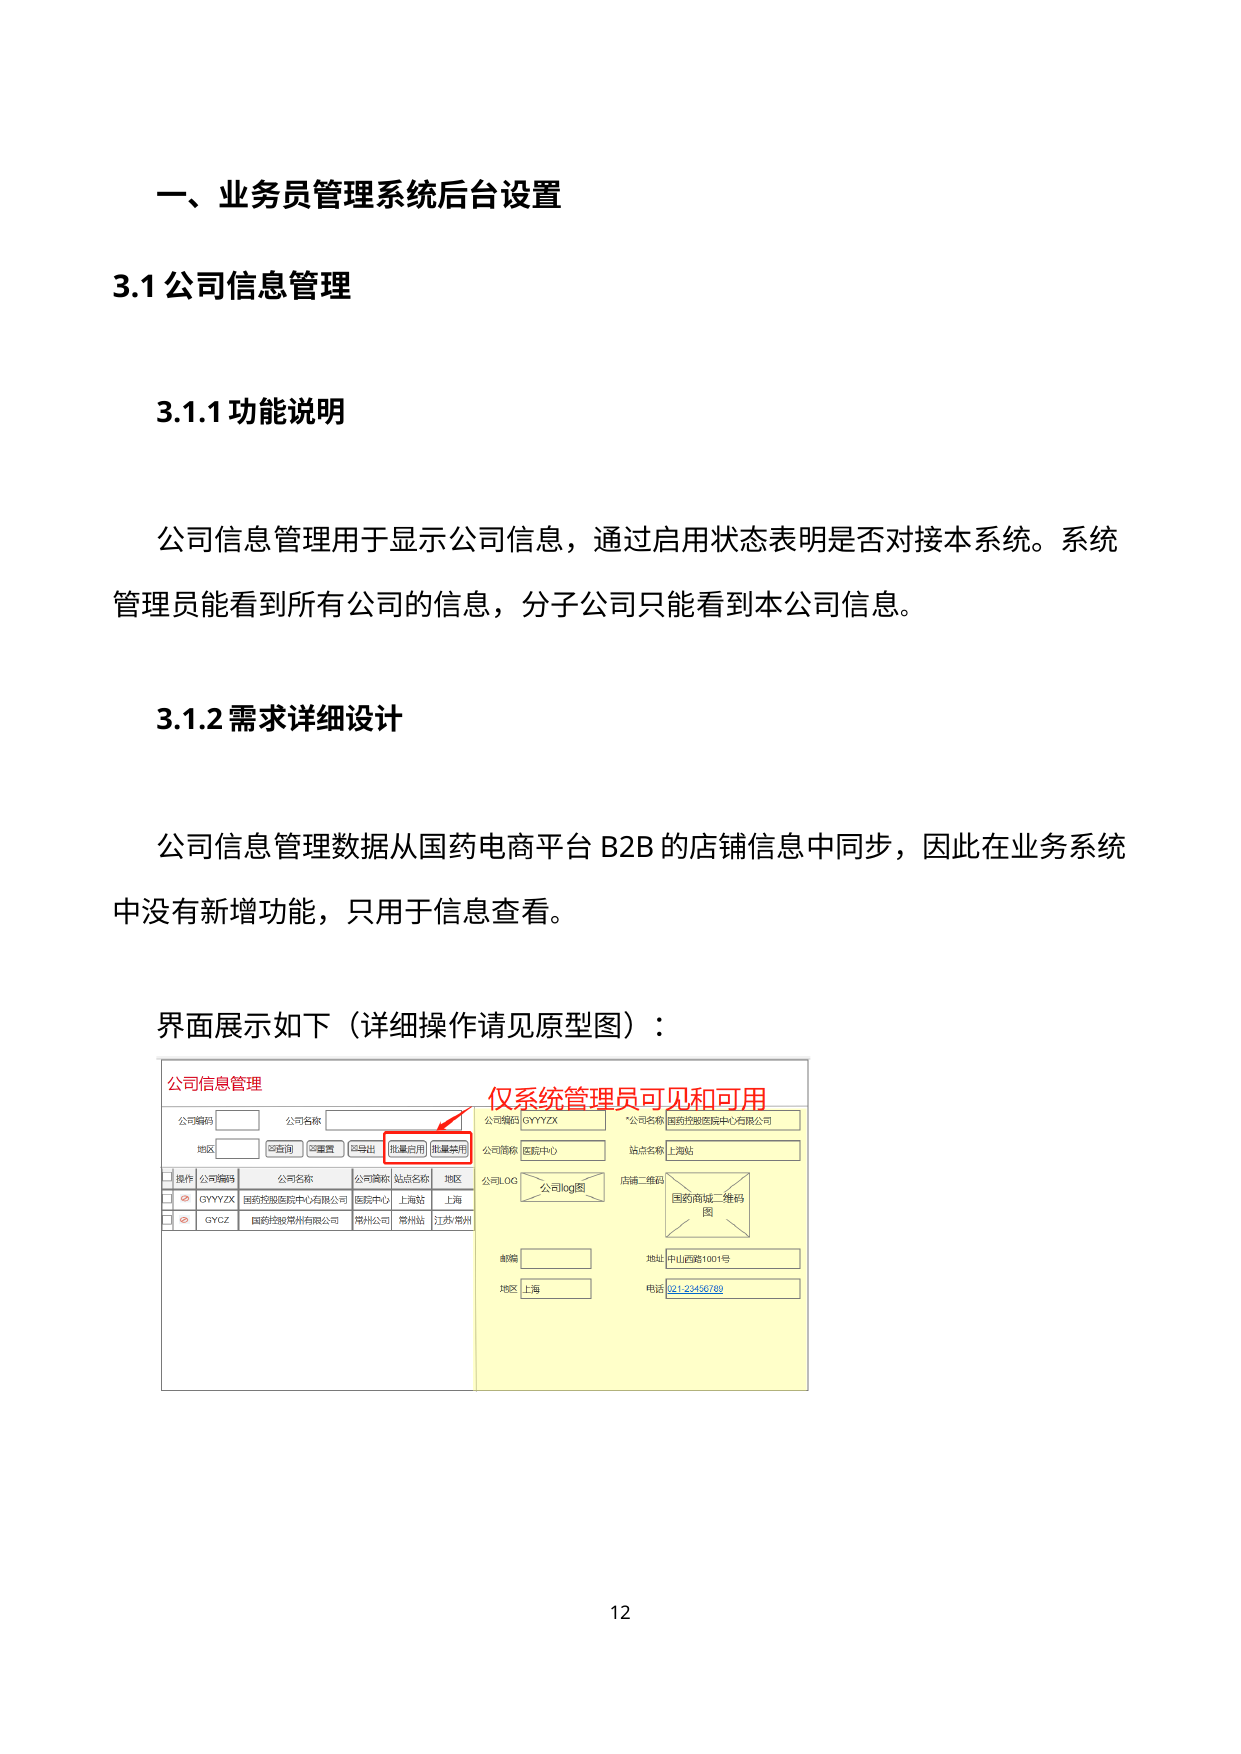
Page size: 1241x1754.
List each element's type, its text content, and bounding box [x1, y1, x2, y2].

subtitle 3.1公司信息管理 [112, 252, 1128, 317]
text 公司信息管理用于显示公司信息，通过启用状态表明是否对接本系统。系统管理员能看到所有公司的信息，分子公司只能看到本公司信息。 [112, 506, 1128, 636]
text 公司信息管理数据从国药电商平台B2B的店铺信息中同步，因此在业务系统中没有新增功能，只用于信息查看。 [112, 813, 1128, 943]
subtitle 3.1.1功能说明 [112, 377, 1128, 442]
subtitle 3.1.2需求详细设计 [112, 684, 1128, 749]
picture [156, 1056, 811, 1395]
text 界面展示如下（详细操作请见原型图）： [112, 991, 1128, 1056]
subtitle 一、业务员管理系统后台设置 [112, 160, 1128, 225]
